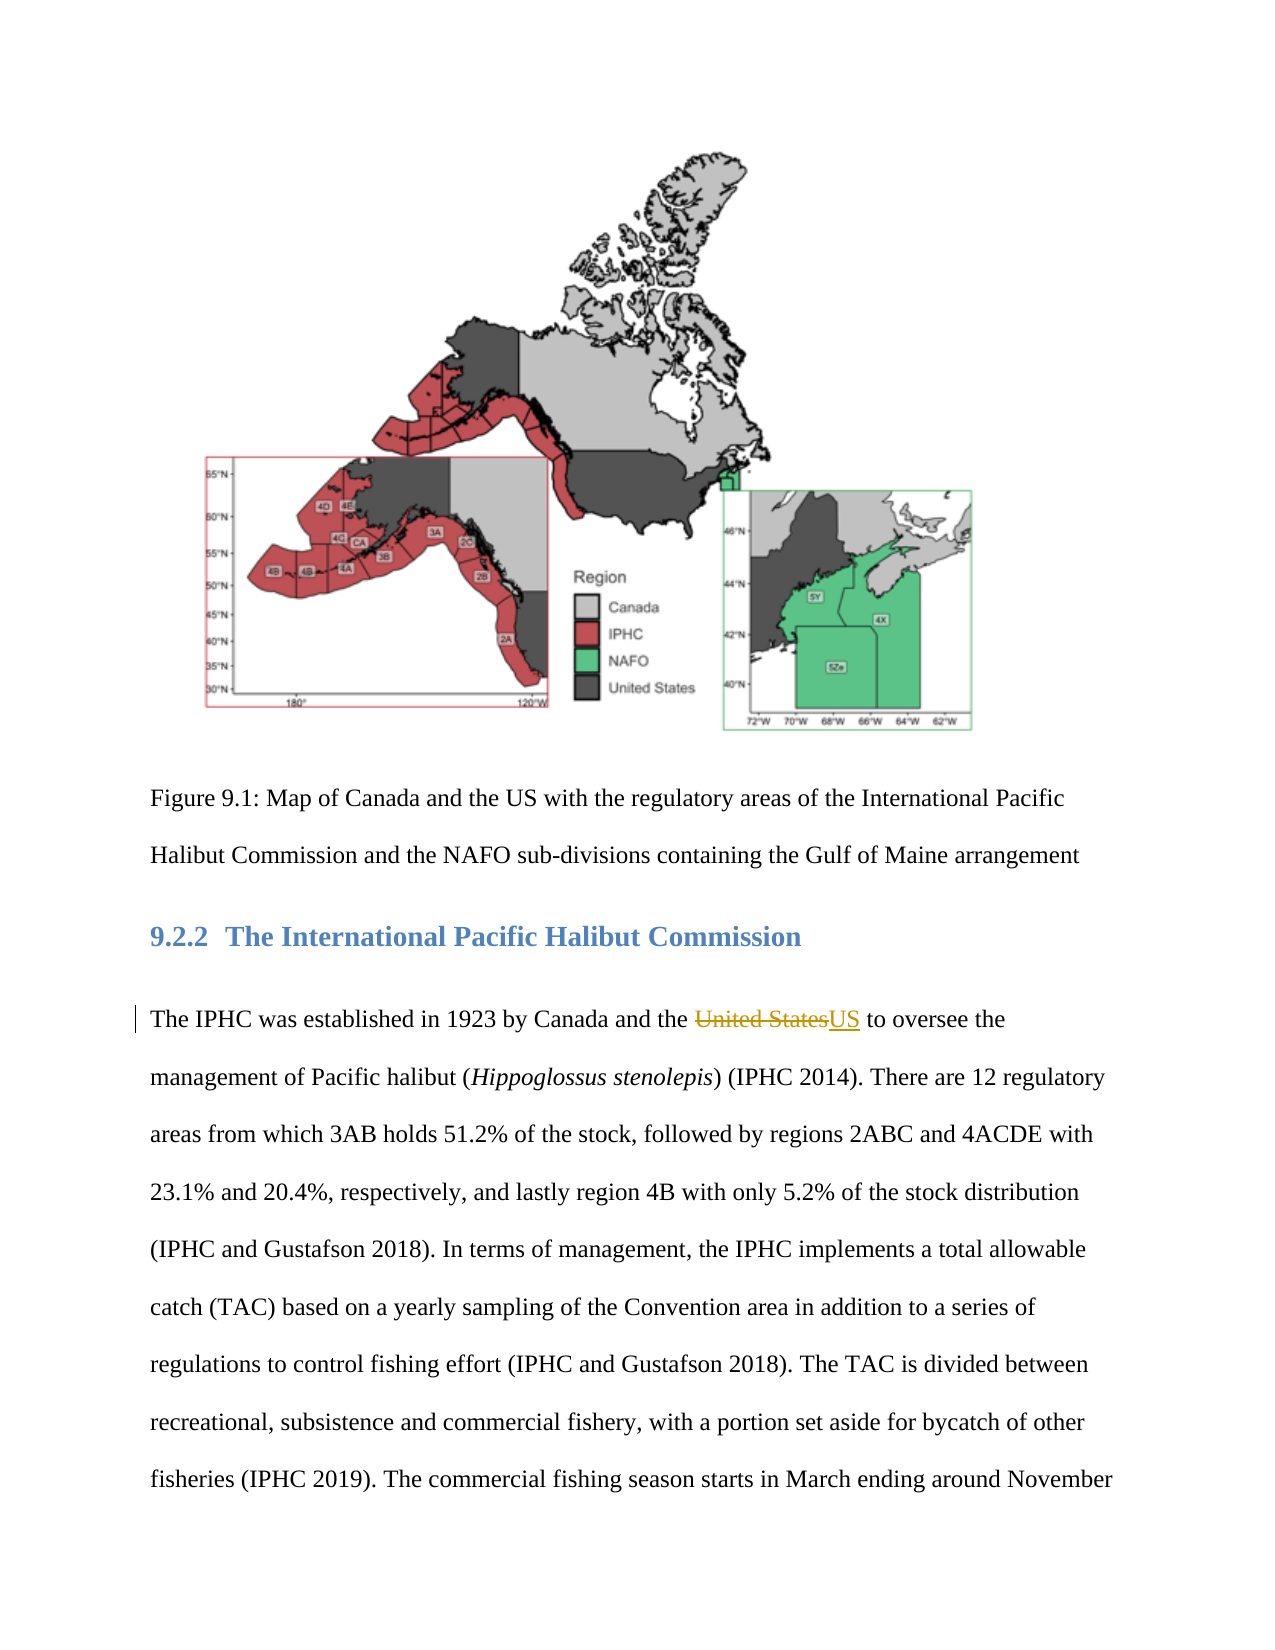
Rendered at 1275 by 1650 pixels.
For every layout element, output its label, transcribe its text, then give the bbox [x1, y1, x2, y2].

subtitle 9.2.2 The International Pacific Halibut Commission [150, 919, 1125, 952]
picture [150, 150, 1025, 734]
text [150, 1004, 1125, 1493]
text Figure 9.1: Map of Canada and the US with the regulatory areas of the International Pacific Halibut Commission and the NAFO sub-divisions containing the Gulf of Maine arrangement [150, 783, 1125, 869]
